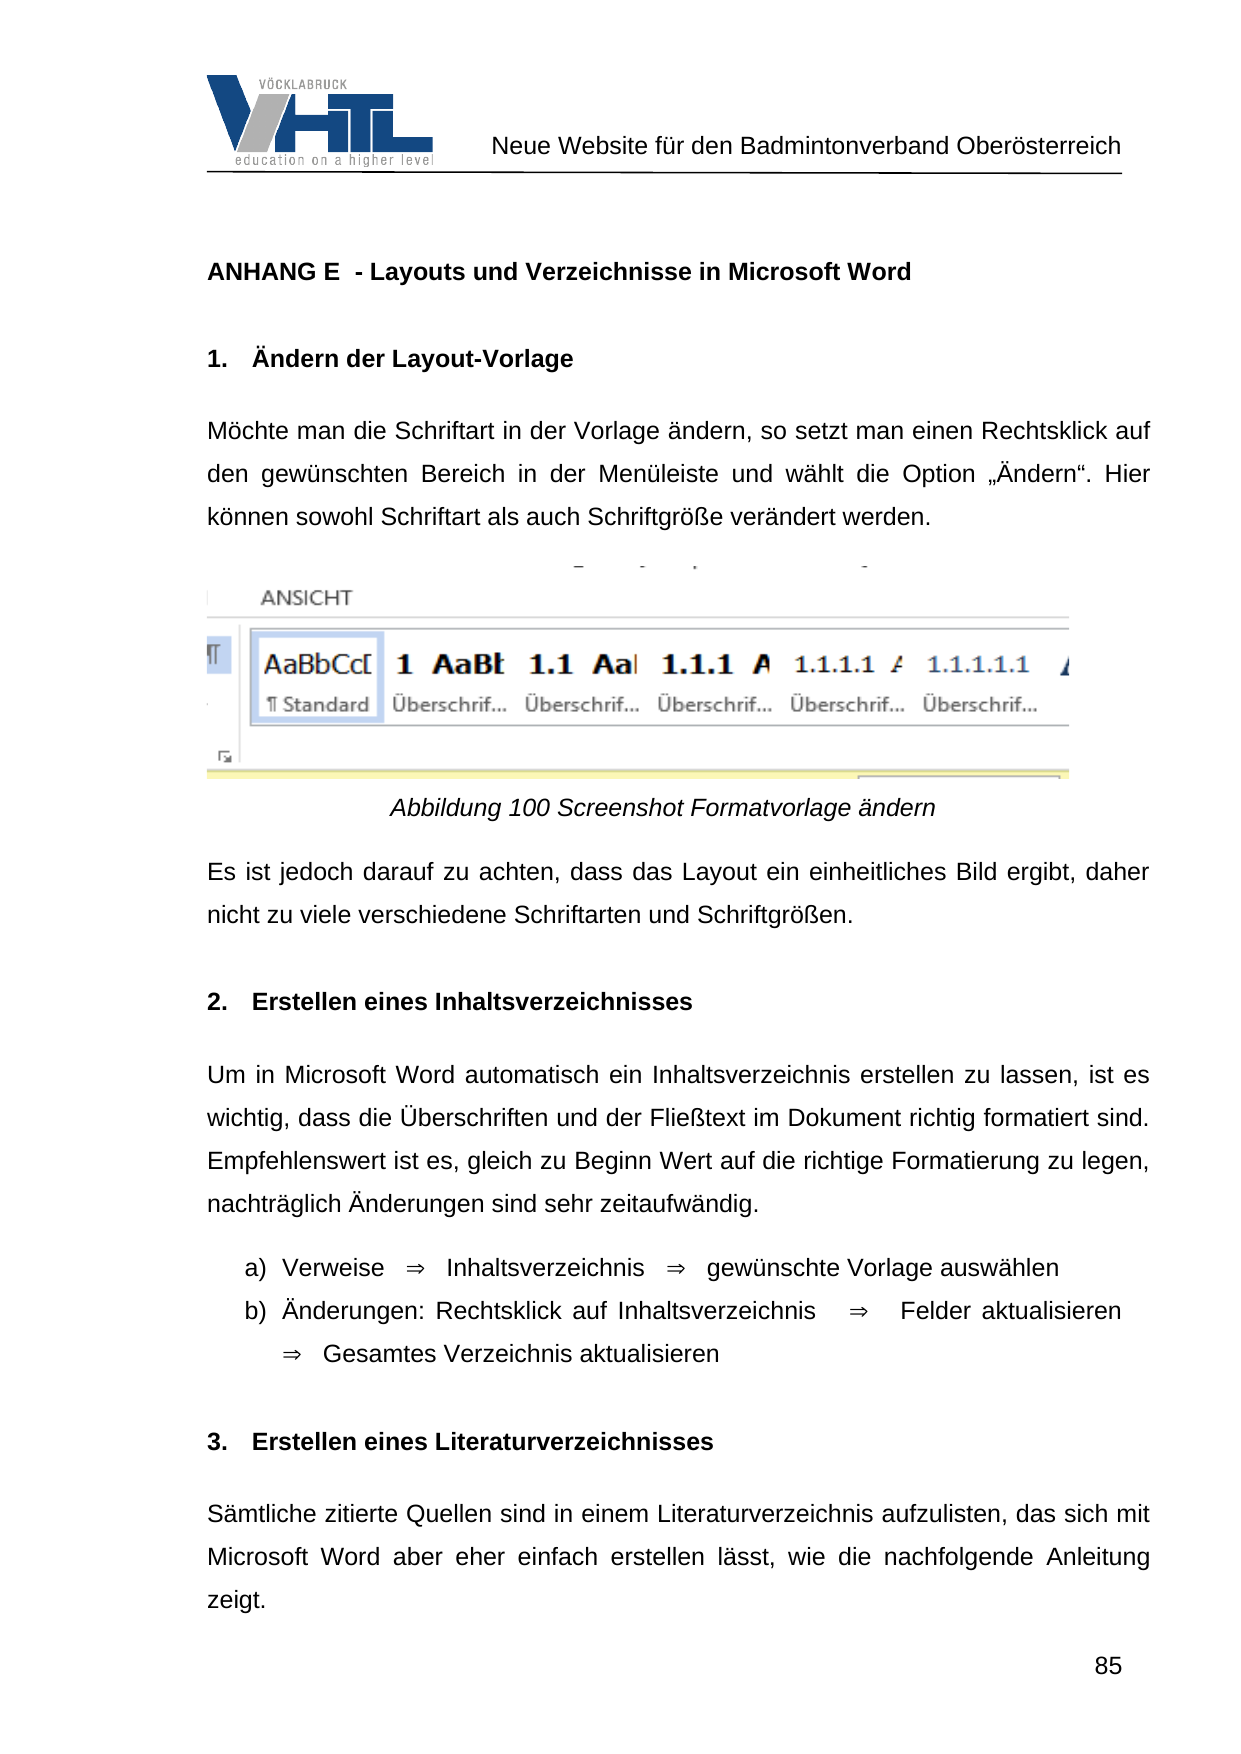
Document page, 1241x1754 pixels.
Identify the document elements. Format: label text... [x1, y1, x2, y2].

text Um in Microsoft Word automatisch ein Inhaltsverzeichnis erstellen zu lassen, ist es wichtig, dass die Überschriften und der Fließtext im Dokument richtig formatiert sind. Empfehlenswert ist es, gleich zu Beginn Wert auf die richtige Formatierung zu legen, nachträglich Änderungen sind sehr zeitaufwändig. [207, 1060, 1152, 1218]
text Möchte man die Schriftart in der Vorlage ändern, so setzt man einen Rechtsklick auf den gewünschten Bereich in der Menüleiste und wählt die Option „Ändern“. Hier können sowohl Schriftart als auch Schriftgröße verändert werden. [207, 416, 1152, 531]
text Es ist jedoch darauf zu achten, dass das Layout ein einheitliches Bild ergibt, daher nicht zu viele verschiedene Schriftarten und Schriftgrößen. [207, 857, 1152, 929]
list Änderungen: Rechtsklick auf Inhaltsverzeichnis Felder aktualisieren Gesamtes Verzeichnis aktualisieren [244, 1296, 1122, 1368]
subtitle - Layouts und Verzeichnisse in Microsoft Word [207, 257, 1122, 286]
text Sämtliche zitierte Quellen sind in einem Literaturverzeichnis aufzulisten, das sich mit Microsoft Word aber eher einfach erstellen lässt, wie die nachfolgende Anleitung zeigt. [207, 1499, 1152, 1614]
picture [206, 566, 1070, 779]
subtitle Erstellen eines Inhaltsverzeichnisses [207, 987, 1122, 1016]
subtitle Erstellen eines Literaturverzeichnisses [207, 1426, 1122, 1455]
text Abbildung 100 Screenshot Formatvorlage ändern [207, 793, 1122, 822]
list Verweise Inhaltsverzeichnis gewünschte Vorlage auswählen [244, 1253, 1122, 1282]
picture [206, 75, 433, 167]
subtitle Ändern der Layout-Vorlage [207, 344, 1122, 372]
